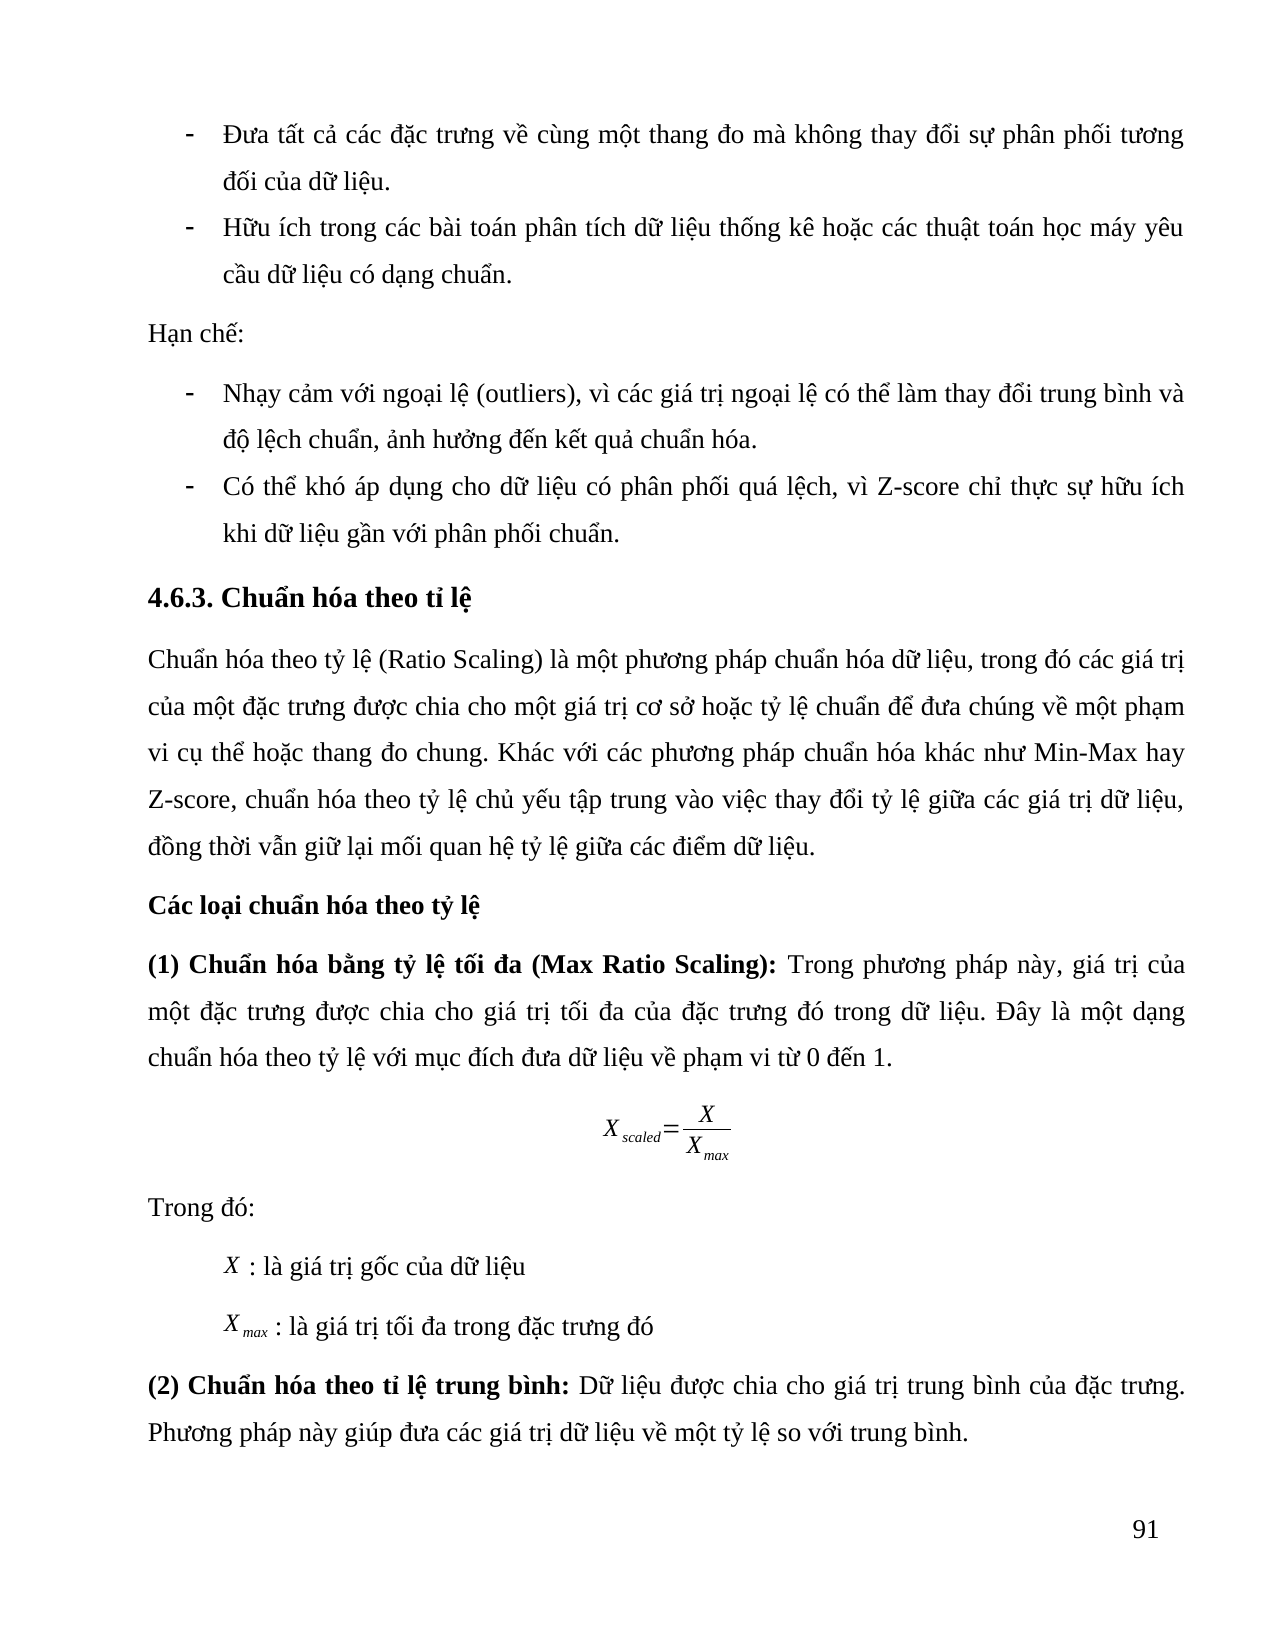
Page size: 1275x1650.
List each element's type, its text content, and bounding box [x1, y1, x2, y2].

subtitle 4.6.3. Chuẩn hóa theo tỉ lệ [148, 580, 1186, 614]
list Hữu ích trong các bài toán phân tích dữ liệu thống kê hoặc các thuật toán học máy yêu cầu dữ liệu có dạng chuẩn. [185, 212, 1186, 289]
text : là giá trị gốc của dữ liệu [223, 1250, 1186, 1282]
text Chuẩn hóa theo tỷ lệ (Ratio Scaling) là một phương pháp chuẩn hóa dữ liệu, trong đó các giá trị của một đặc trưng được chia cho một giá trị cơ sở hoặc tỷ lệ chuẩn để đưa chúng về một phạm vi cụ thể hoặc thang đo chung. Khác với các phương pháp chuẩn hóa khác như Min-Max hay Z-score, chuẩn hóa theo tỷ lệ chủ yếu tập trung vào việc thay đổi tỷ lệ giữa các giá trị dữ liệu, đồng thời vẫn giữ lại mối quan hệ tỷ lệ giữa các điểm dữ liệu. [148, 643, 1186, 861]
text (2) Chuẩn hóa theo tỉ lệ trung bình: Dữ liệu được chia cho giá trị trung bình của đặc trưng. Phương pháp này giúp đưa các giá trị dữ liệu về một tỷ lệ so với trung bình. [148, 1369, 1186, 1447]
text : là giá trị tối đa trong đặc trưng đó [223, 1309, 1186, 1341]
list Có thể khó áp dụng cho dữ liệu có phân phối quá lệch, vì Z-score chỉ thực sự hữu ích khi dữ liệu gần với phân phối chuẩn. [185, 470, 1186, 548]
list Đưa tất cả các đặc trưng về cùng một thang đo mà không thay đổi sự phân phối tương đối của dữ liệu. [185, 118, 1186, 196]
text Các loại chuẩn hóa theo tỷ lệ [148, 889, 1186, 920]
text Trong đó: [148, 1191, 1186, 1222]
list Nhạy cảm với ngoại lệ (outliers), vì các giá trị ngoại lệ có thể làm thay đổi trung bình và độ lệch chuẩn, ảnh hưởng đến kết quả chuẩn hóa. [185, 377, 1186, 454]
text (1) Chuẩn hóa bằng tỷ lệ tối đa (Max Ratio Scaling): Trong phương pháp này, giá trị của một đặc trưng được chia cho giá trị tối đa của đặc trưng đó trong dữ liệu. Đây là một dạng chuẩn hóa theo tỷ lệ với mục đích đưa dữ liệu về phạm vi từ 0 đến 1. [148, 948, 1186, 1072]
text Hạn chế: [148, 317, 1186, 349]
